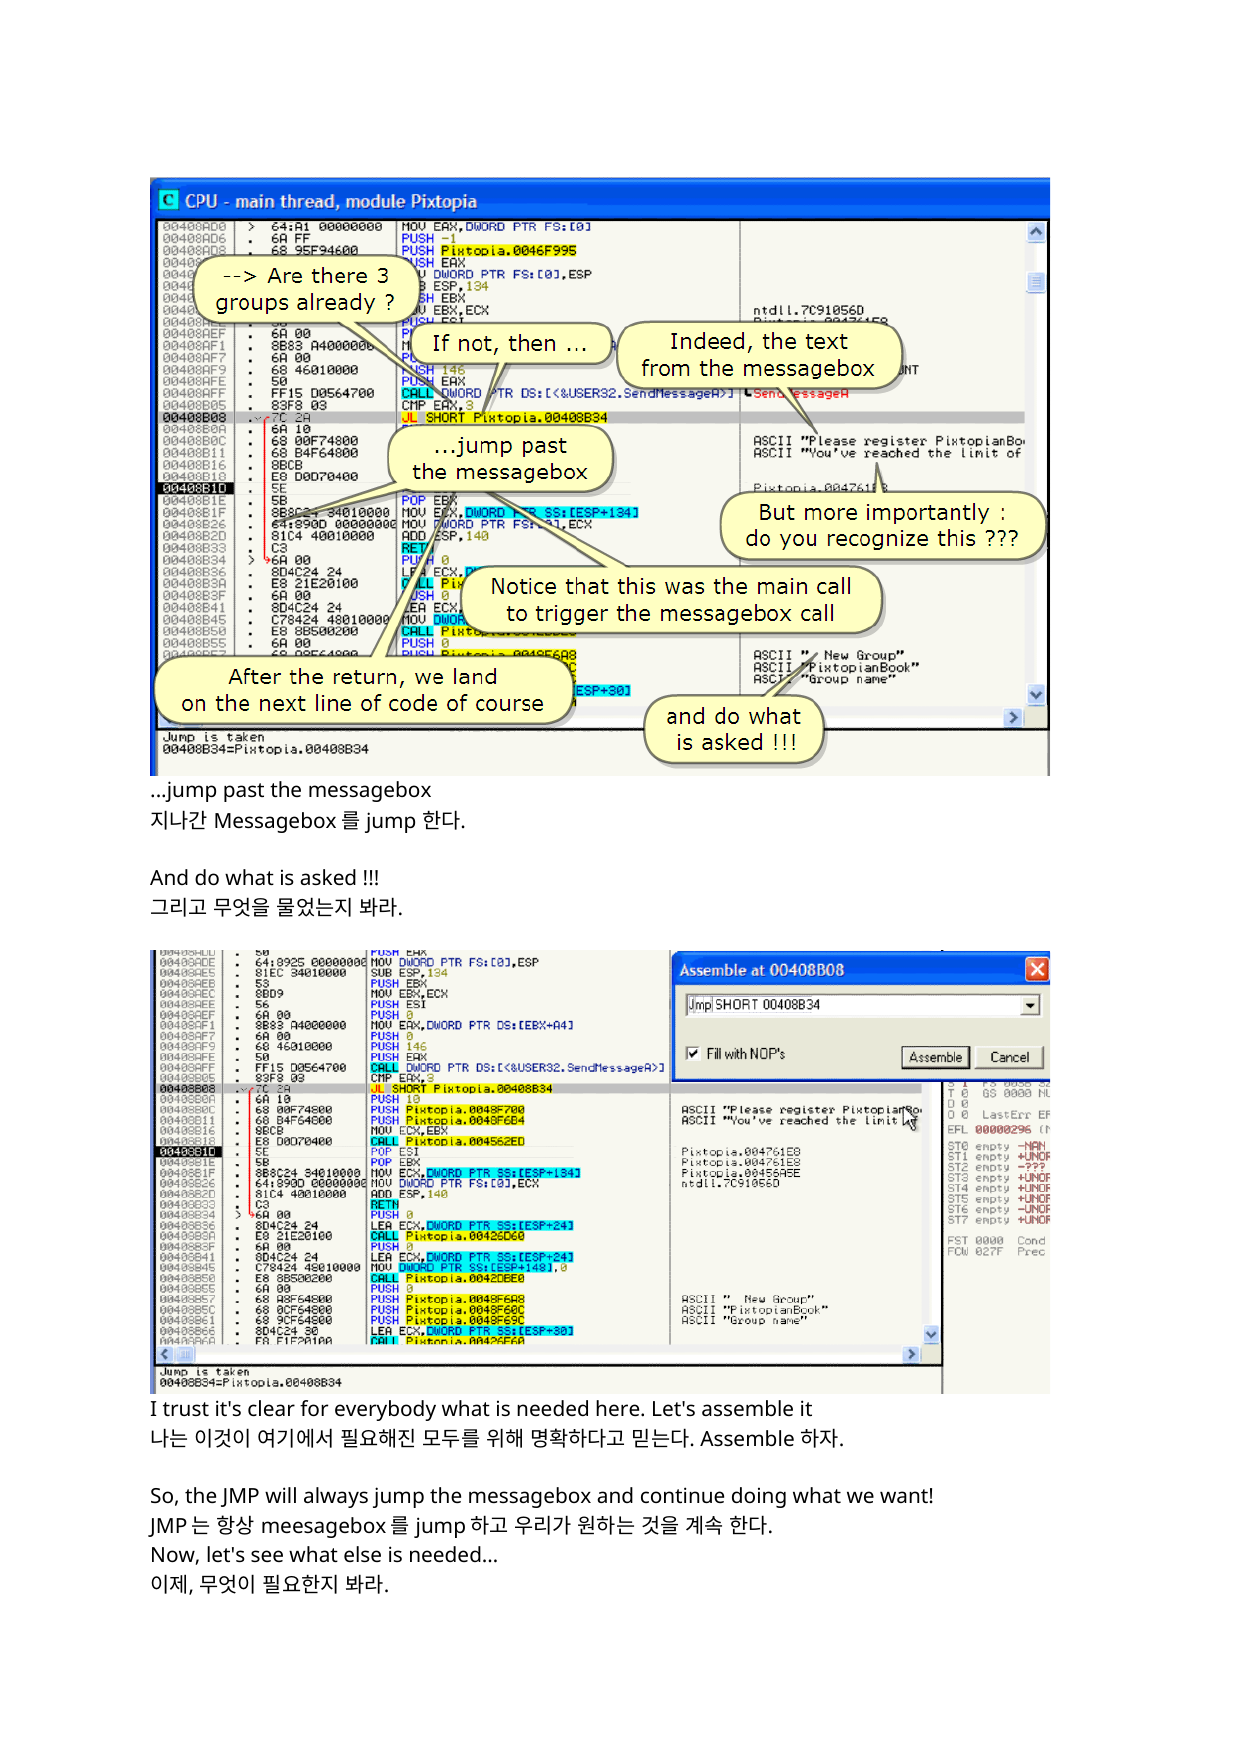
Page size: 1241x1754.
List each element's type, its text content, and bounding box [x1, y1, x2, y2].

text I trust it's clear for everybody what is needed here. Let's assemble it [150, 1394, 1090, 1422]
picture [150, 177, 1050, 776]
text So, the JMP will always jump the messagebox and continue doing what we want! [150, 1481, 1090, 1509]
text Now, let's see what else is needed… [150, 1540, 1090, 1568]
text 나는 이것이 여기에서 필요해진 모두를 위해 명확하다고 믿는다. Assemble 하자. [150, 1422, 1090, 1452]
text 이제, 무엇이 필요한지 봐라. [150, 1568, 1090, 1598]
picture [150, 950, 1050, 1394]
text 그리고 무엇을 물었는지 봐라. [150, 891, 1090, 922]
text ...jump past the messagebox [150, 776, 1090, 804]
text 지나간 Messagebox를 jump 한다. [150, 804, 1090, 834]
text JMP는 항상 meesagebox를 jump하고 우리가 원하는 것을 계속 한다. [150, 1509, 1090, 1540]
text And do what is asked !!! [150, 863, 1090, 891]
